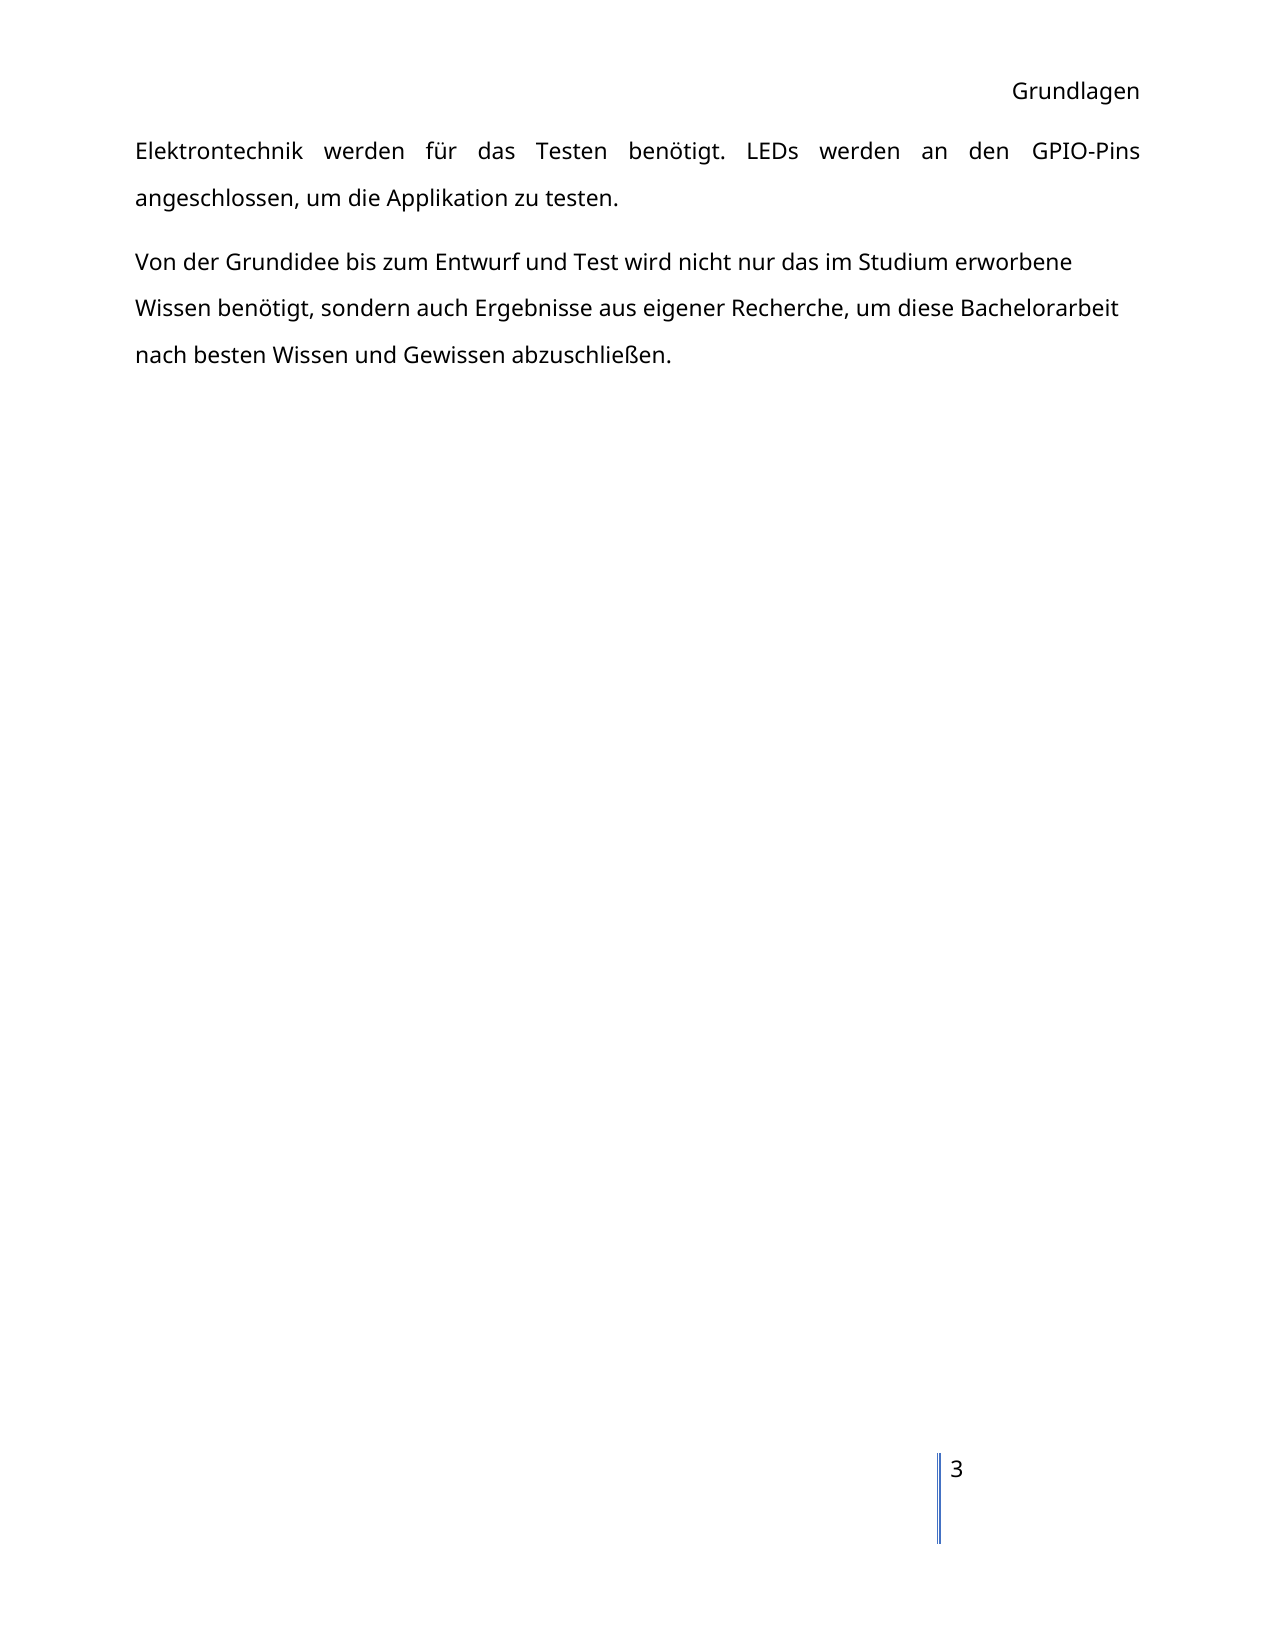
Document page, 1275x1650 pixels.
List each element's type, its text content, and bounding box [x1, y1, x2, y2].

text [135, 135, 1140, 213]
text Von der Grundidee bis zum Entwurf und Test wird nicht nur das im Studium erworbene Wissen benötigt, sondern auch Ergebnisse aus eigener Recherche, um diese Bachelorarbeit nach besten Wissen und Gewissen abzuschließen. [135, 245, 1140, 370]
